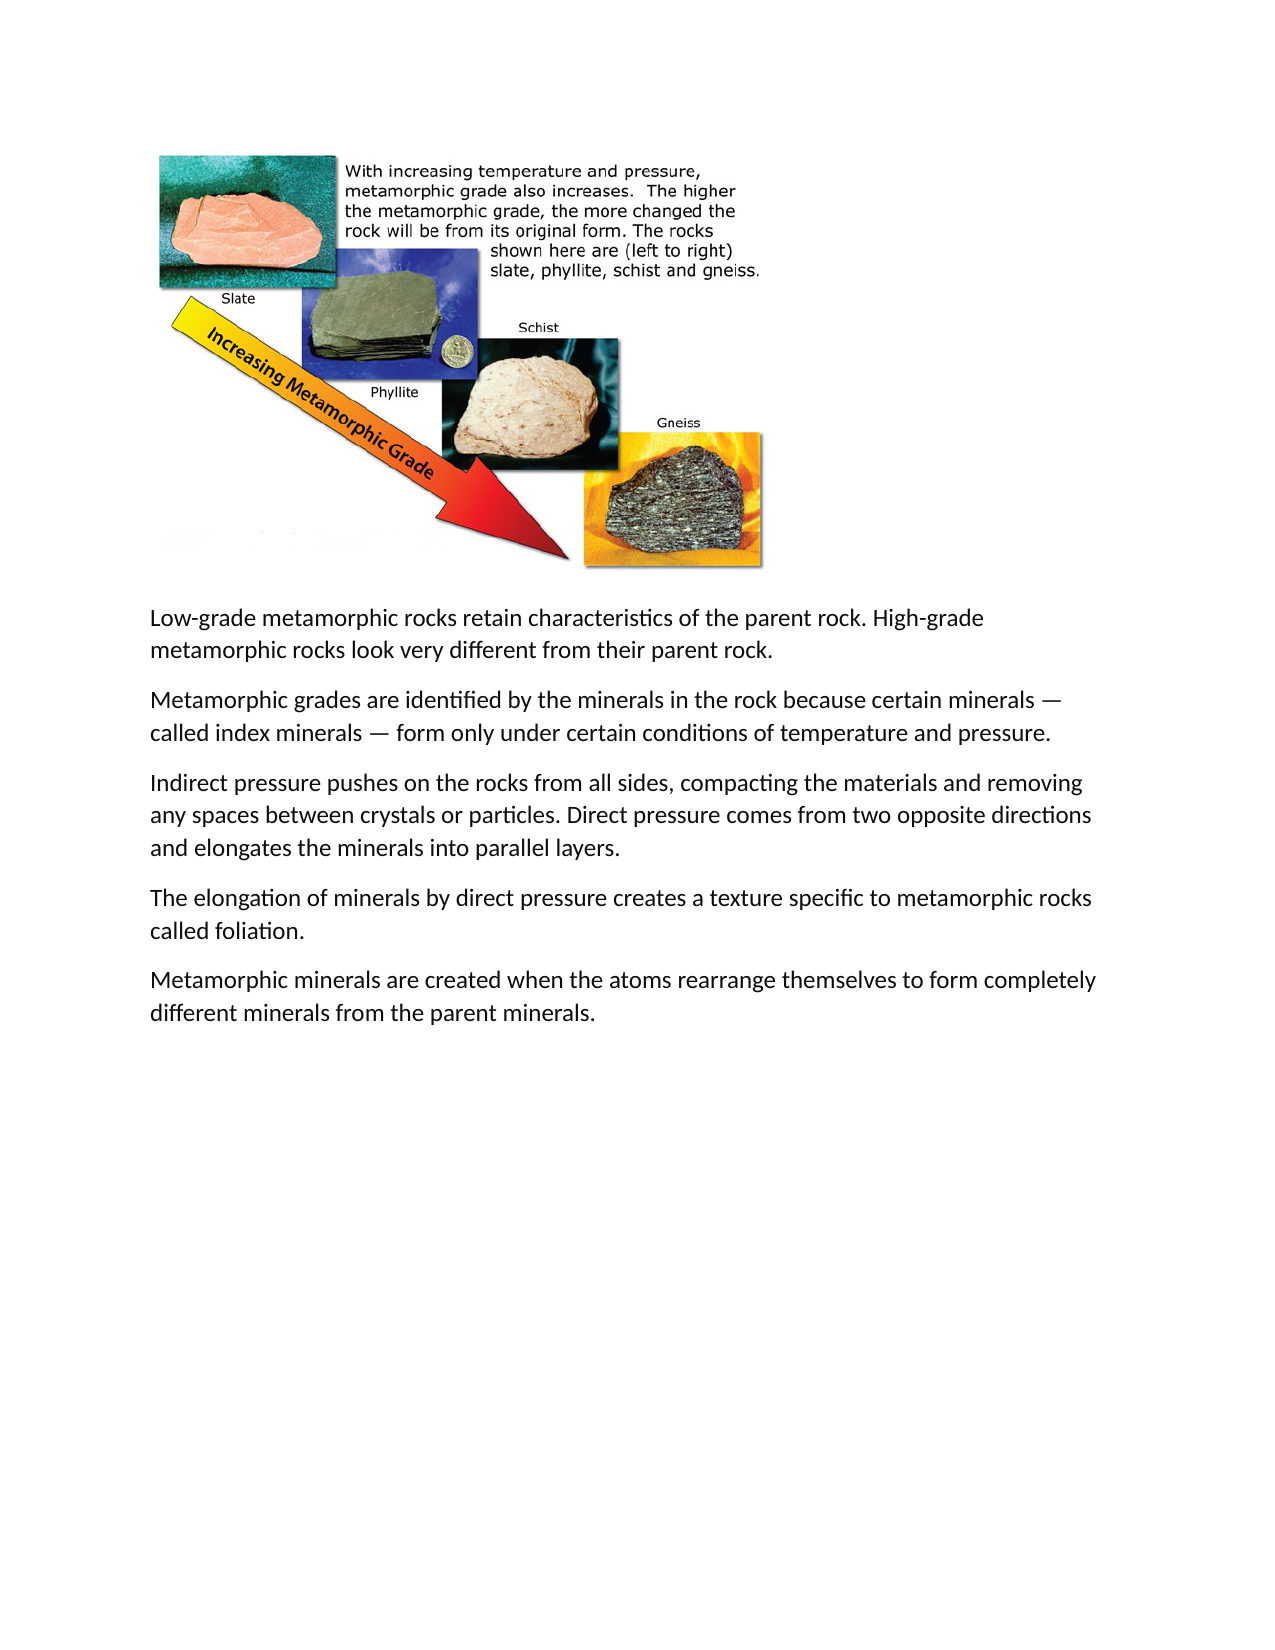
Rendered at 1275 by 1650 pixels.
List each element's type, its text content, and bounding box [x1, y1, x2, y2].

text Metamorphic minerals are created when the atoms rearrange themselves to form completely different minerals from the parent minerals. [150, 965, 1125, 1028]
picture [150, 150, 779, 583]
text Low-grade metamorphic rocks retain characteristics of the parent rock. High-grade metamorphic rocks look very different from their parent rock. [150, 602, 1125, 665]
text Indirect pressure pushes on the rocks from all sides, compacting the materials and removing any spaces between crystals or particles. Direct pressure comes from two opposite directions and elongates the minerals into parallel layers. [150, 767, 1125, 863]
text Metamorphic grades are identified by the minerals in the rock because certain minerals — called index minerals — form only under certain conditions of temperature and pressure. [150, 684, 1125, 748]
text The elongation of minerals by direct pressure creates a texture specific to metamorphic rocks called foliation. [150, 882, 1125, 946]
